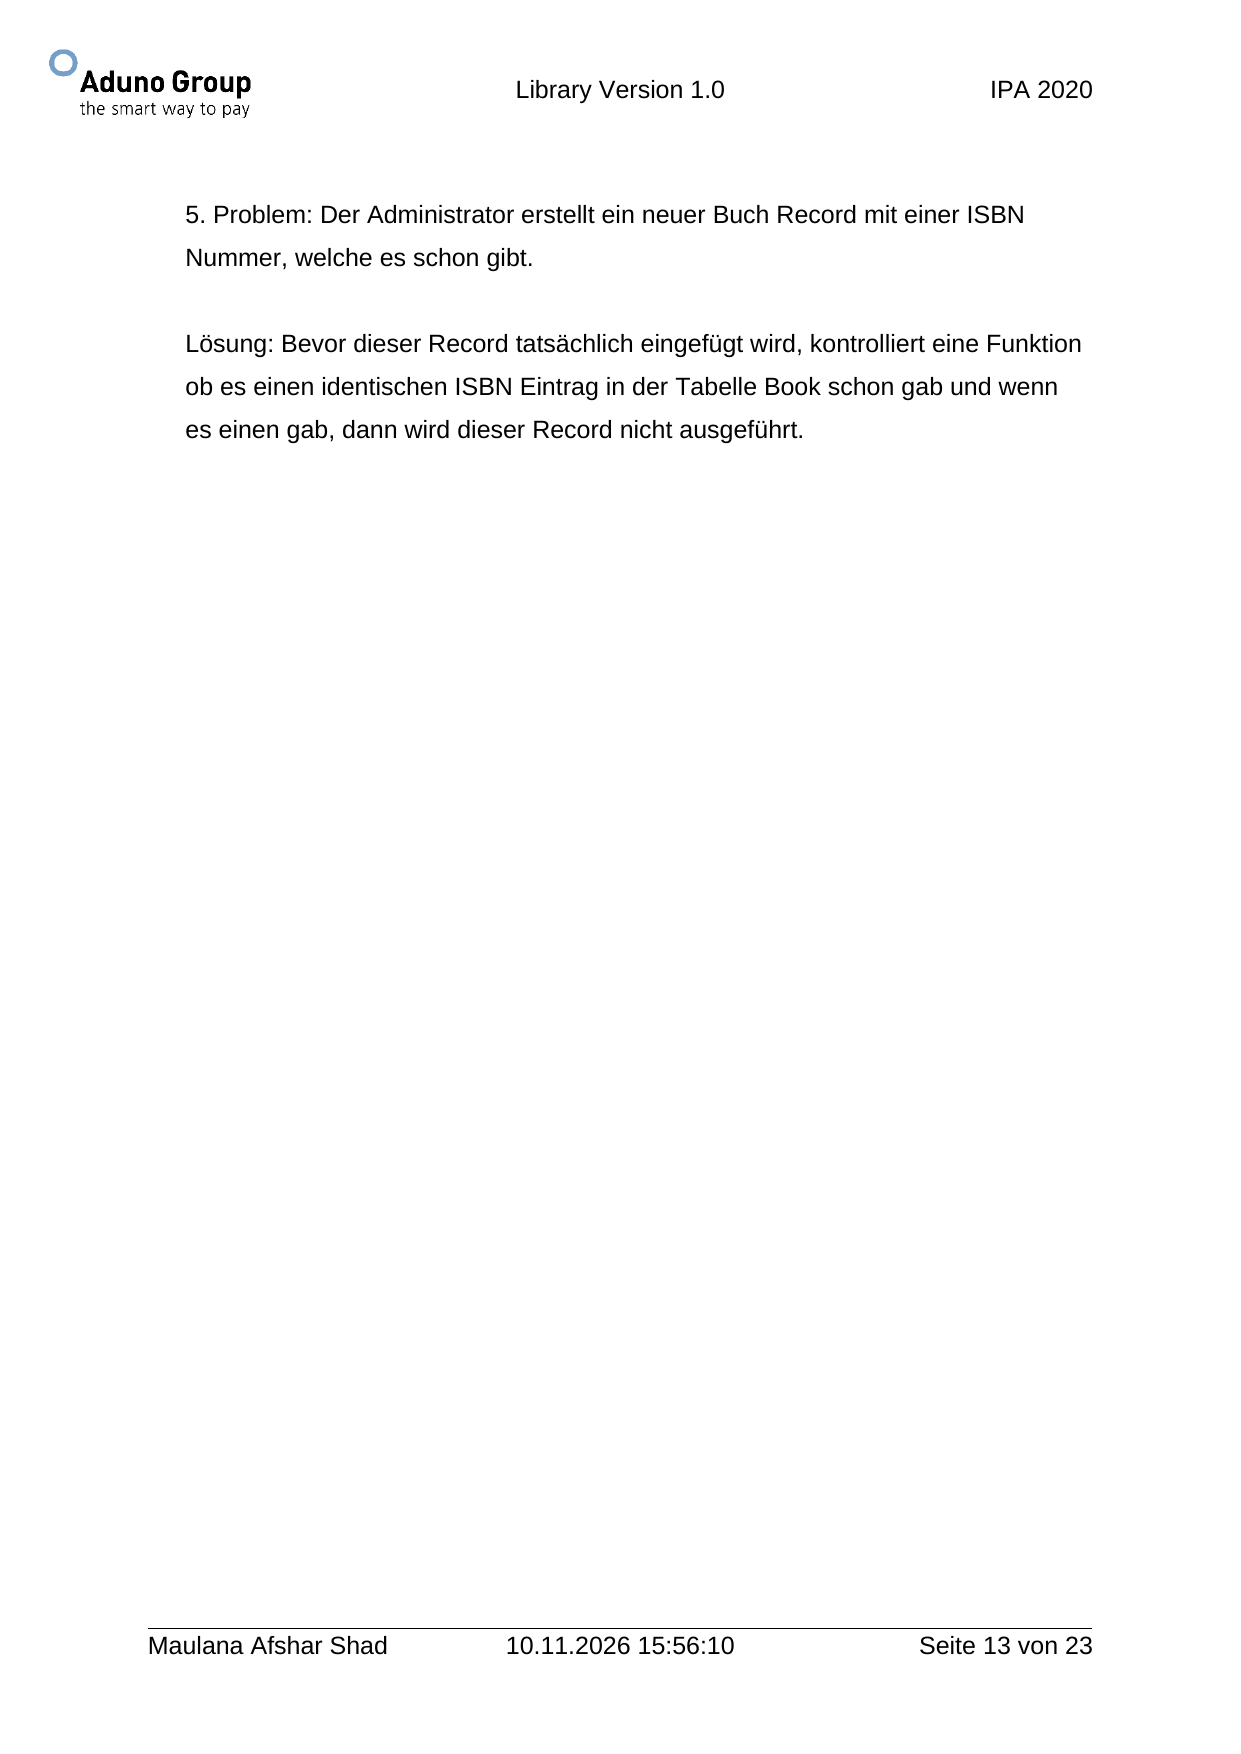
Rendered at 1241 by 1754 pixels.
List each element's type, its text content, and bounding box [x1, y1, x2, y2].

list Lösung: Bevor dieser Record tatsächlich eingefügt wird, kontrolliert eine Funktion ob es einen identischen ISBN Eintrag in der Tabelle Book schon gab und wenn es einen gab, dann wird dieser Record nicht ausgeführt. [185, 329, 1092, 444]
list 5. Problem: Der Administrator erstellt ein neuer Buch Record mit einer ISBN Nummer, welche es schon gibt. [185, 200, 1092, 272]
picture [32, 36, 267, 132]
